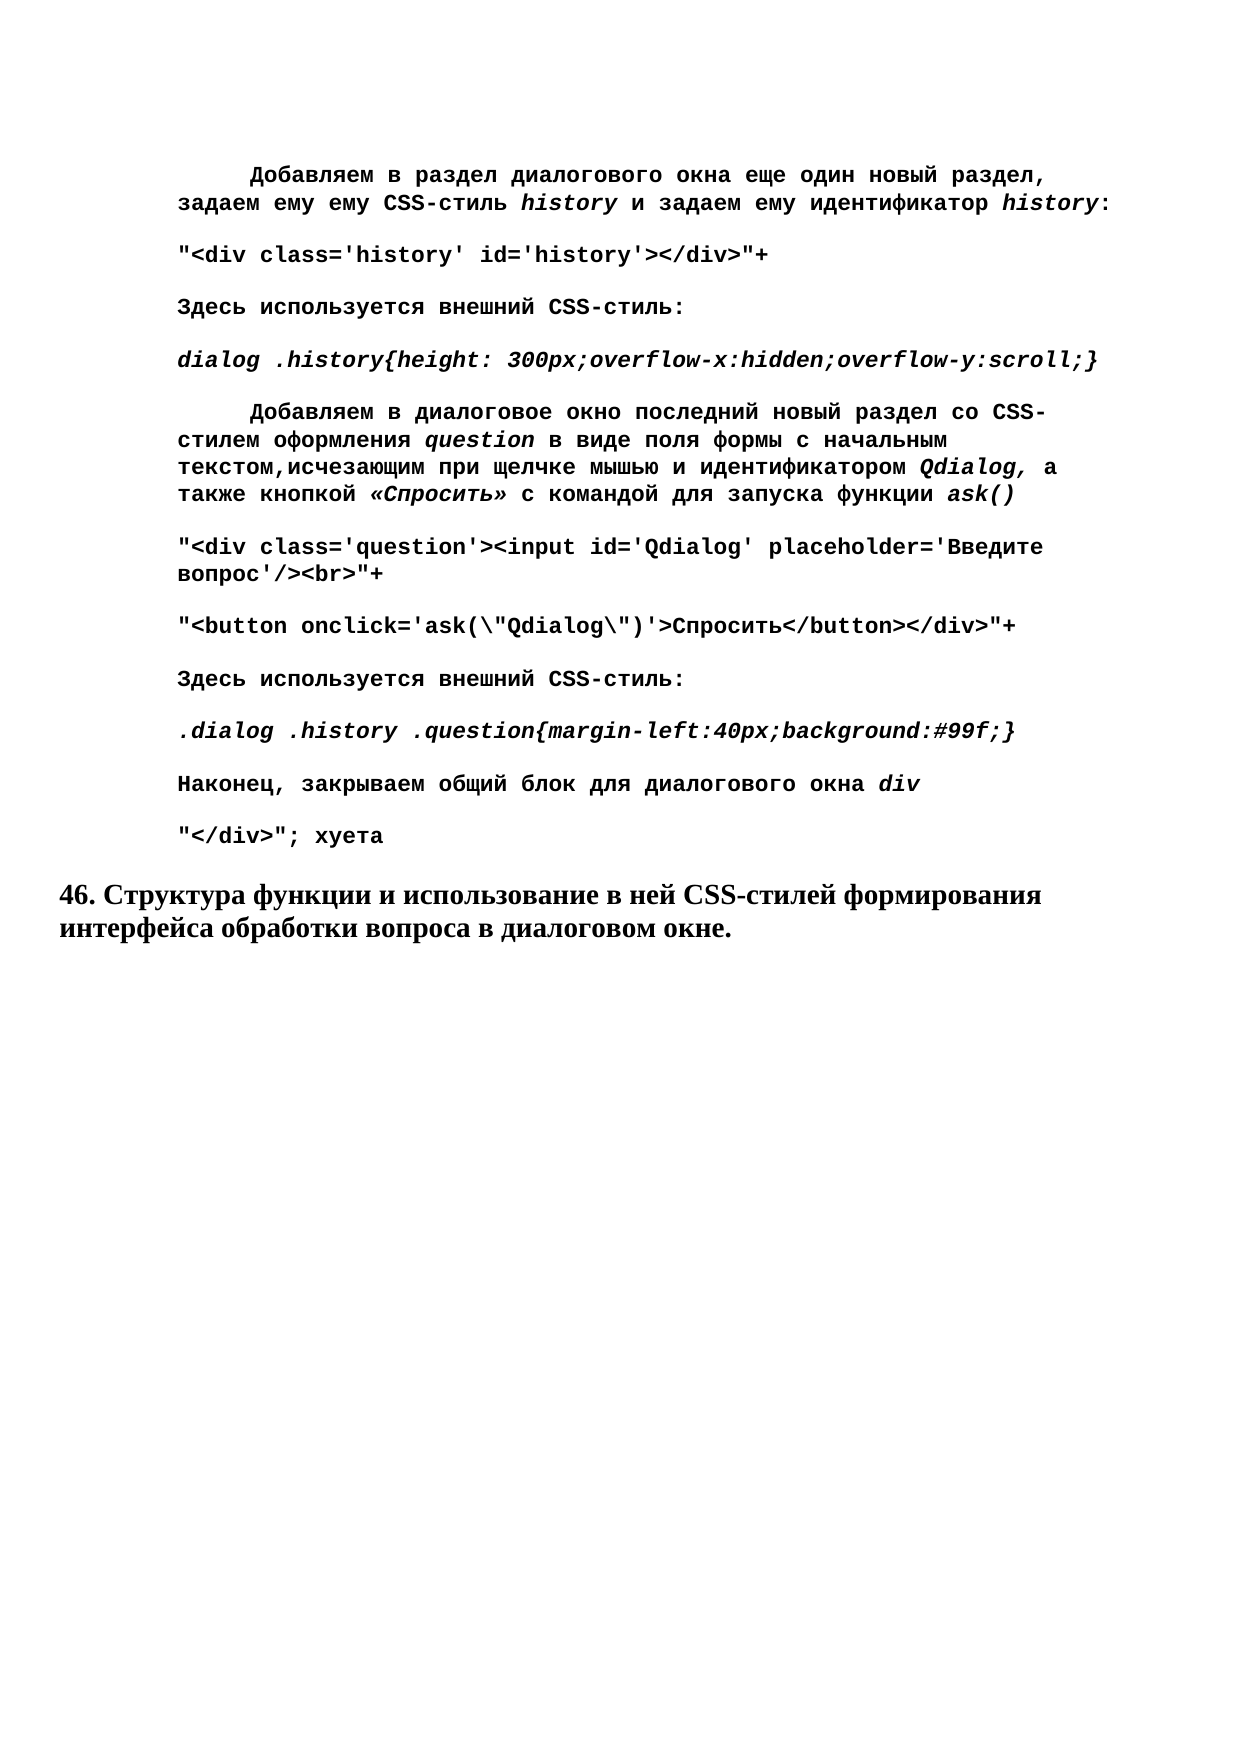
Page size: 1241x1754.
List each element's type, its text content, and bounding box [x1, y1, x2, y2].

text "</div>"; хуета [177, 824, 1121, 850]
text .dialog .history .question{margin-left:40px;background:#99f;} [177, 720, 1121, 746]
title 46. Структура функции и использование в ней CSS-стилей формирования интерфейса обработки вопроса в диалоговом окне. [59, 877, 1181, 944]
text dialog .history{height: 300px;overflow-x:hidden;overflow-y:scroll;} [177, 348, 1121, 374]
text "<div class='question'><input id='Qdialog' placeholder='Введите вопрос'/><br>"+ [177, 535, 1121, 588]
text Добавляем в раздел диалогового окна еще один новый раздел, задаем ему ему CSS-стиль history и задаем ему идентификатор history: [177, 163, 1121, 217]
text Здесь используется внешний CSS-стиль: [177, 296, 1121, 322]
text Здесь используется внешний CSS-стиль: [177, 667, 1121, 693]
text Наконец, закрываем общий блок для диалогового окна div [177, 772, 1121, 798]
text "<div class='history' id='history'></div>"+ [177, 243, 1121, 269]
text "<button onclick='ask(\"Qdialog\")'>Спросить</button></div>"+ [177, 615, 1121, 641]
text Добавляем в диалоговое окно последний новый раздел со CSS-стилем оформления question в виде поля формы с начальным текстом,исчезающим при щелчке мышью и идентификатором Qdialog, а также кнопкой «Спросить» с командой для запуска функции ask() [177, 401, 1121, 509]
